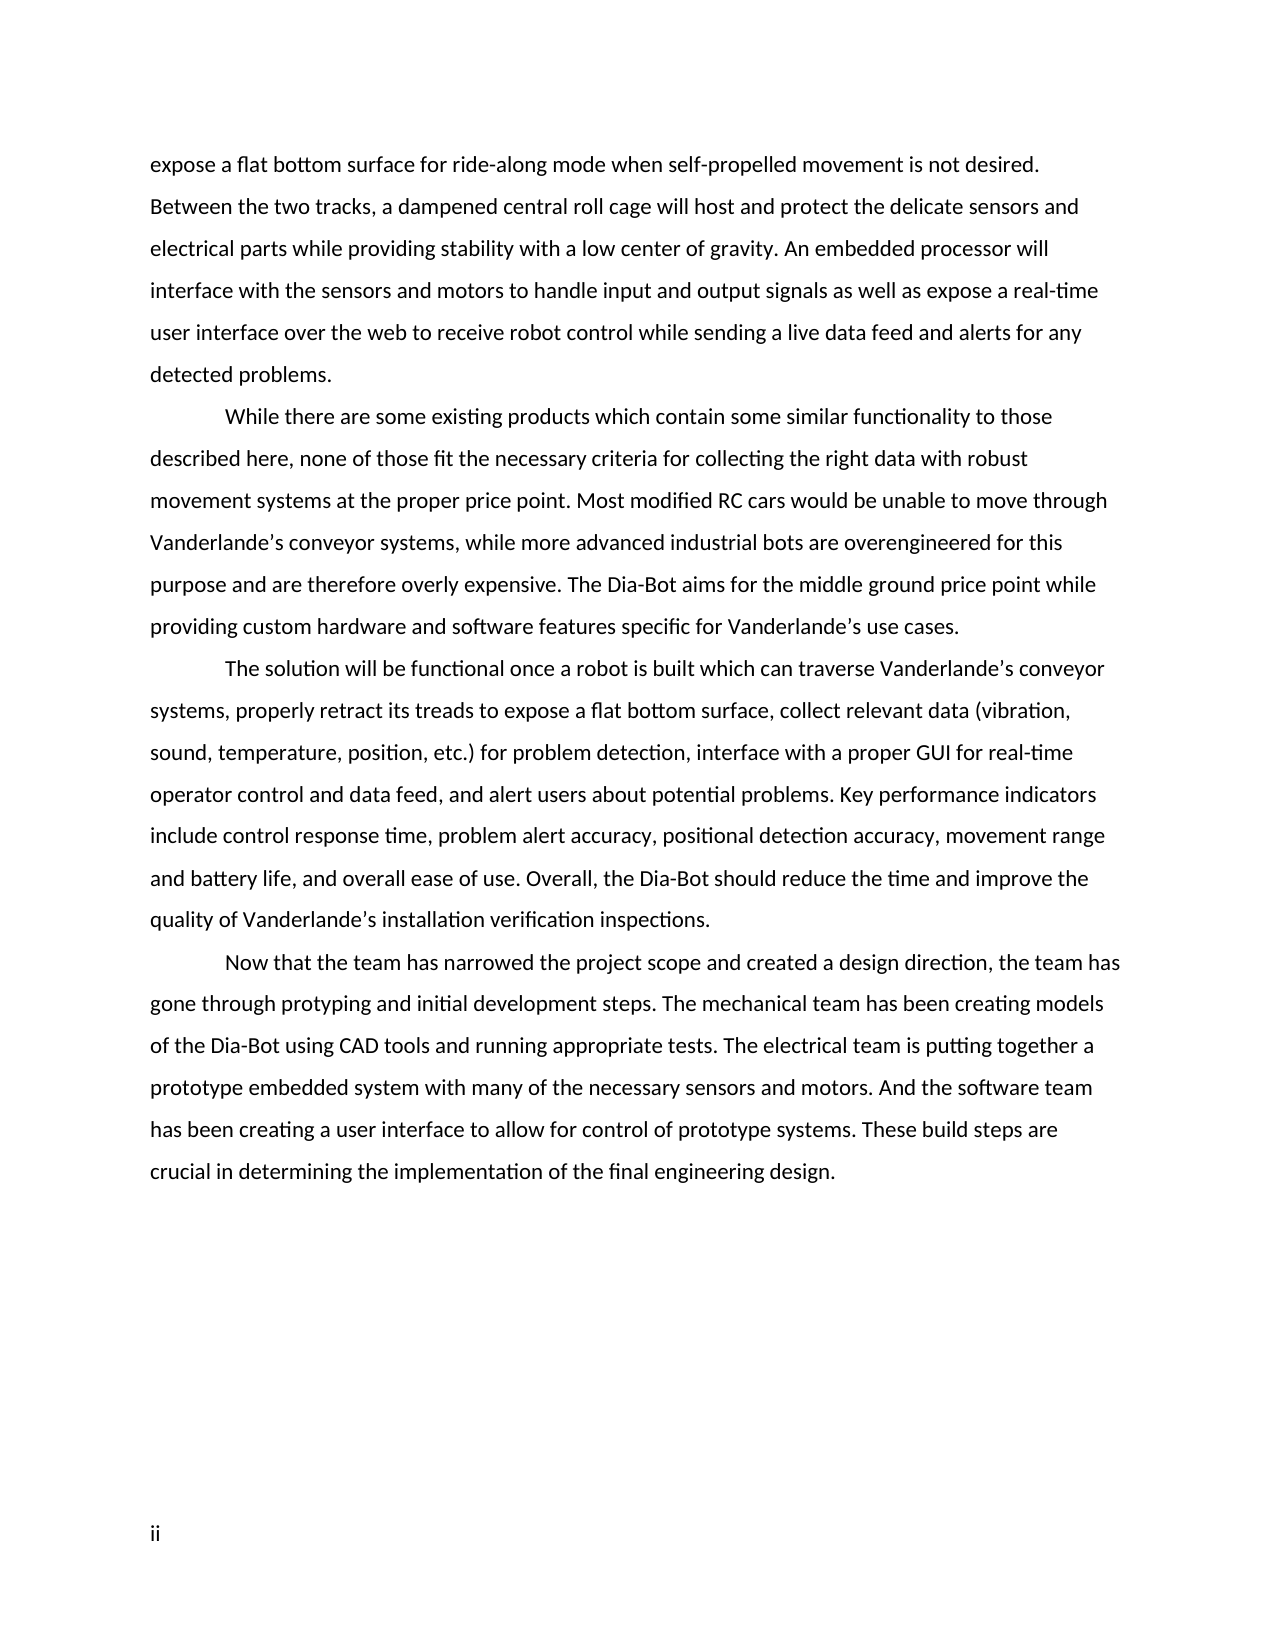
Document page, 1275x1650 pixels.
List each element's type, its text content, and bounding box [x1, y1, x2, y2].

text While there are some existing products which contain some similar functionality to those described here, none of those fit the necessary criteria for collecting the right data with robust movement systems at the proper price point. Most modified RC cars would be unable to move through Vanderlande’s conveyor systems, while more advanced industrial bots are overengineered for this purpose and are therefore overly expensive. The Dia-Bot aims for the middle ground price point while providing custom hardware and software features specific for Vanderlande’s use cases. [150, 402, 1125, 640]
text The solution will be functional once a robot is built which can traverse Vanderlande’s conveyor systems, properly retract its treads to expose a flat bottom surface, collect relevant data (vibration, sound, temperature, position, etc.) for problem detection, interface with a proper GUI for real-time operator control and data feed, and alert users about potential problems. Key performance indicators include control response time, problem alert accuracy, positional detection accuracy, movement range and battery life, and overall ease of use. Overall, the Dia-Bot should reduce the time and improve the quality of Vanderlande’s installation verification inspections. [150, 654, 1125, 934]
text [150, 150, 1125, 388]
text Now that the team has narrowed the project scope and created a design direction, the team has gone through protyping and initial development steps. The mechanical team has been creating models of the Dia-Bot using CAD tools and running appropriate tests. The electrical team is putting together a prototype embedded system with many of the necessary sensors and motors. And the software team has been creating a user interface to allow for control of prototype systems. These build steps are crucial in determining the implementation of the final engineering design. [150, 948, 1125, 1186]
